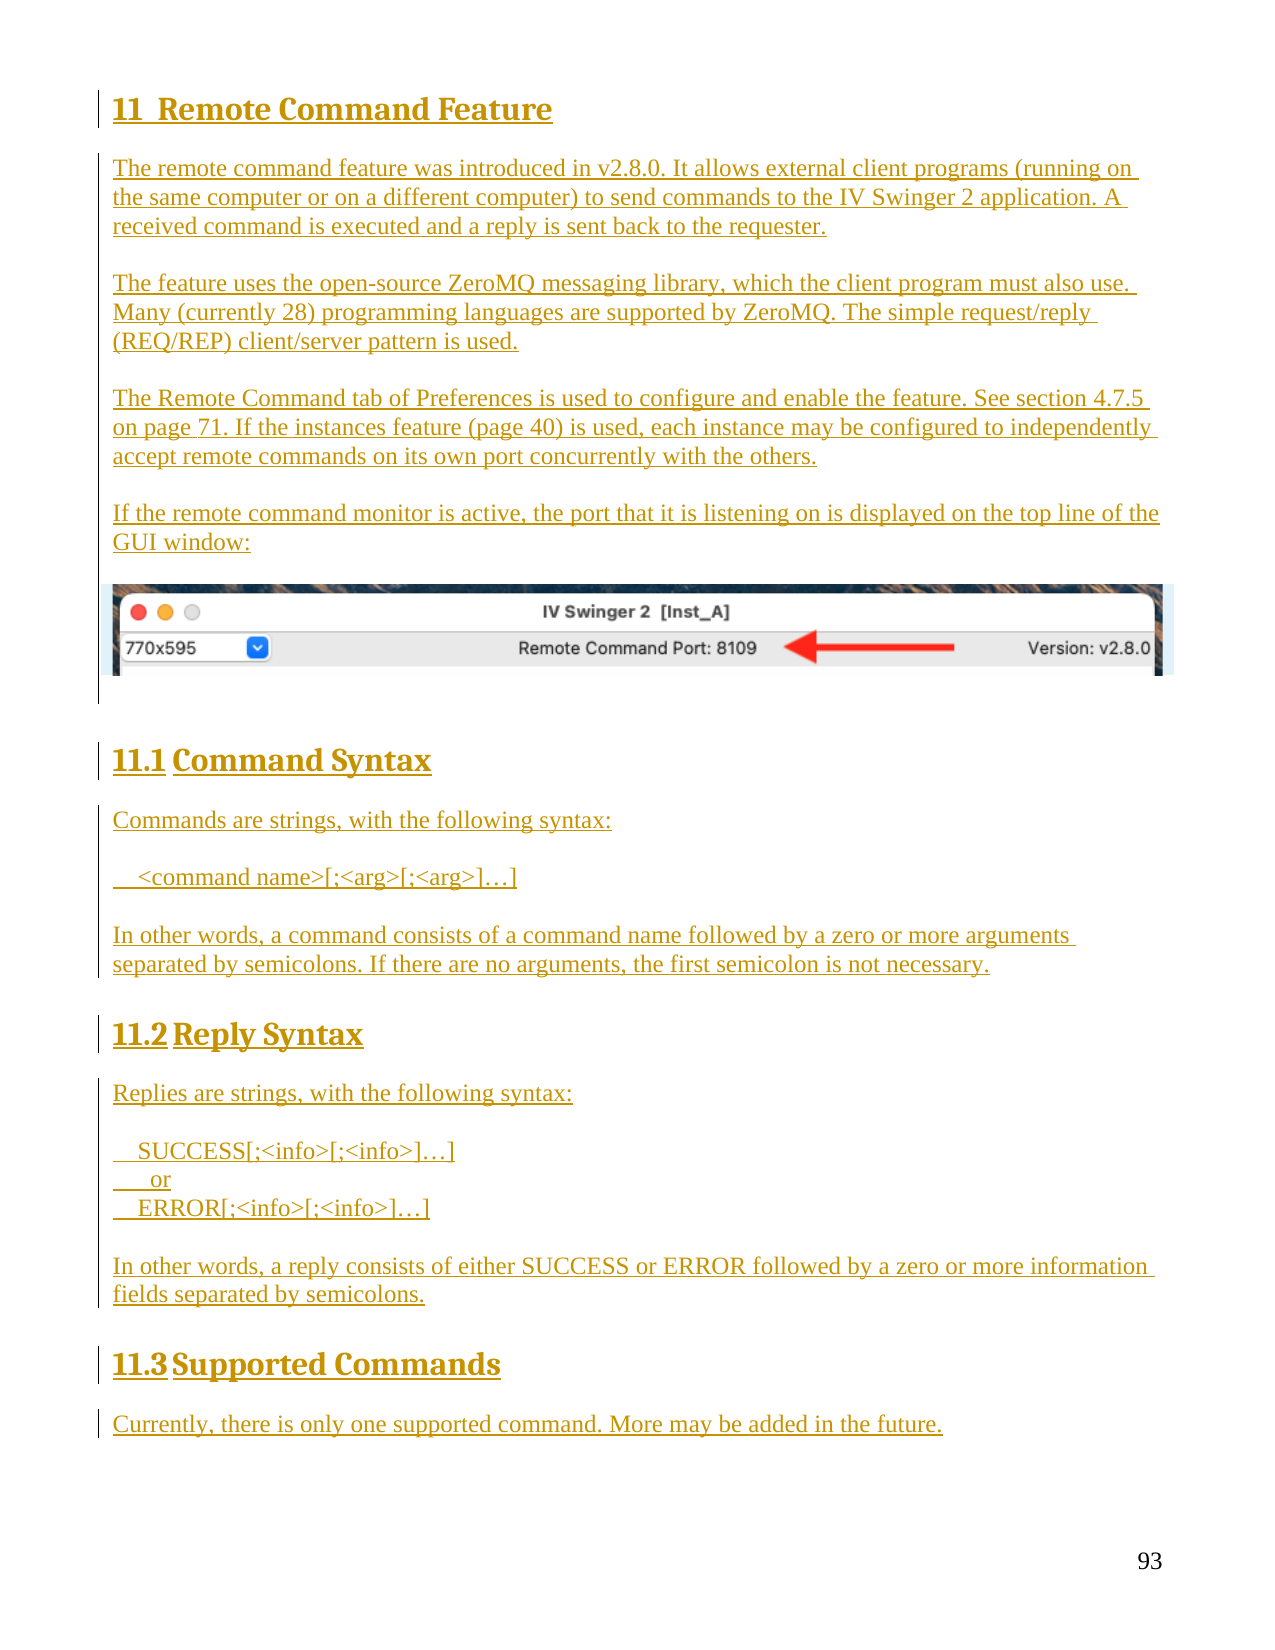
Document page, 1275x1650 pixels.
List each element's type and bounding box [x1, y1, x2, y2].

picture [112, 584, 1163, 676]
